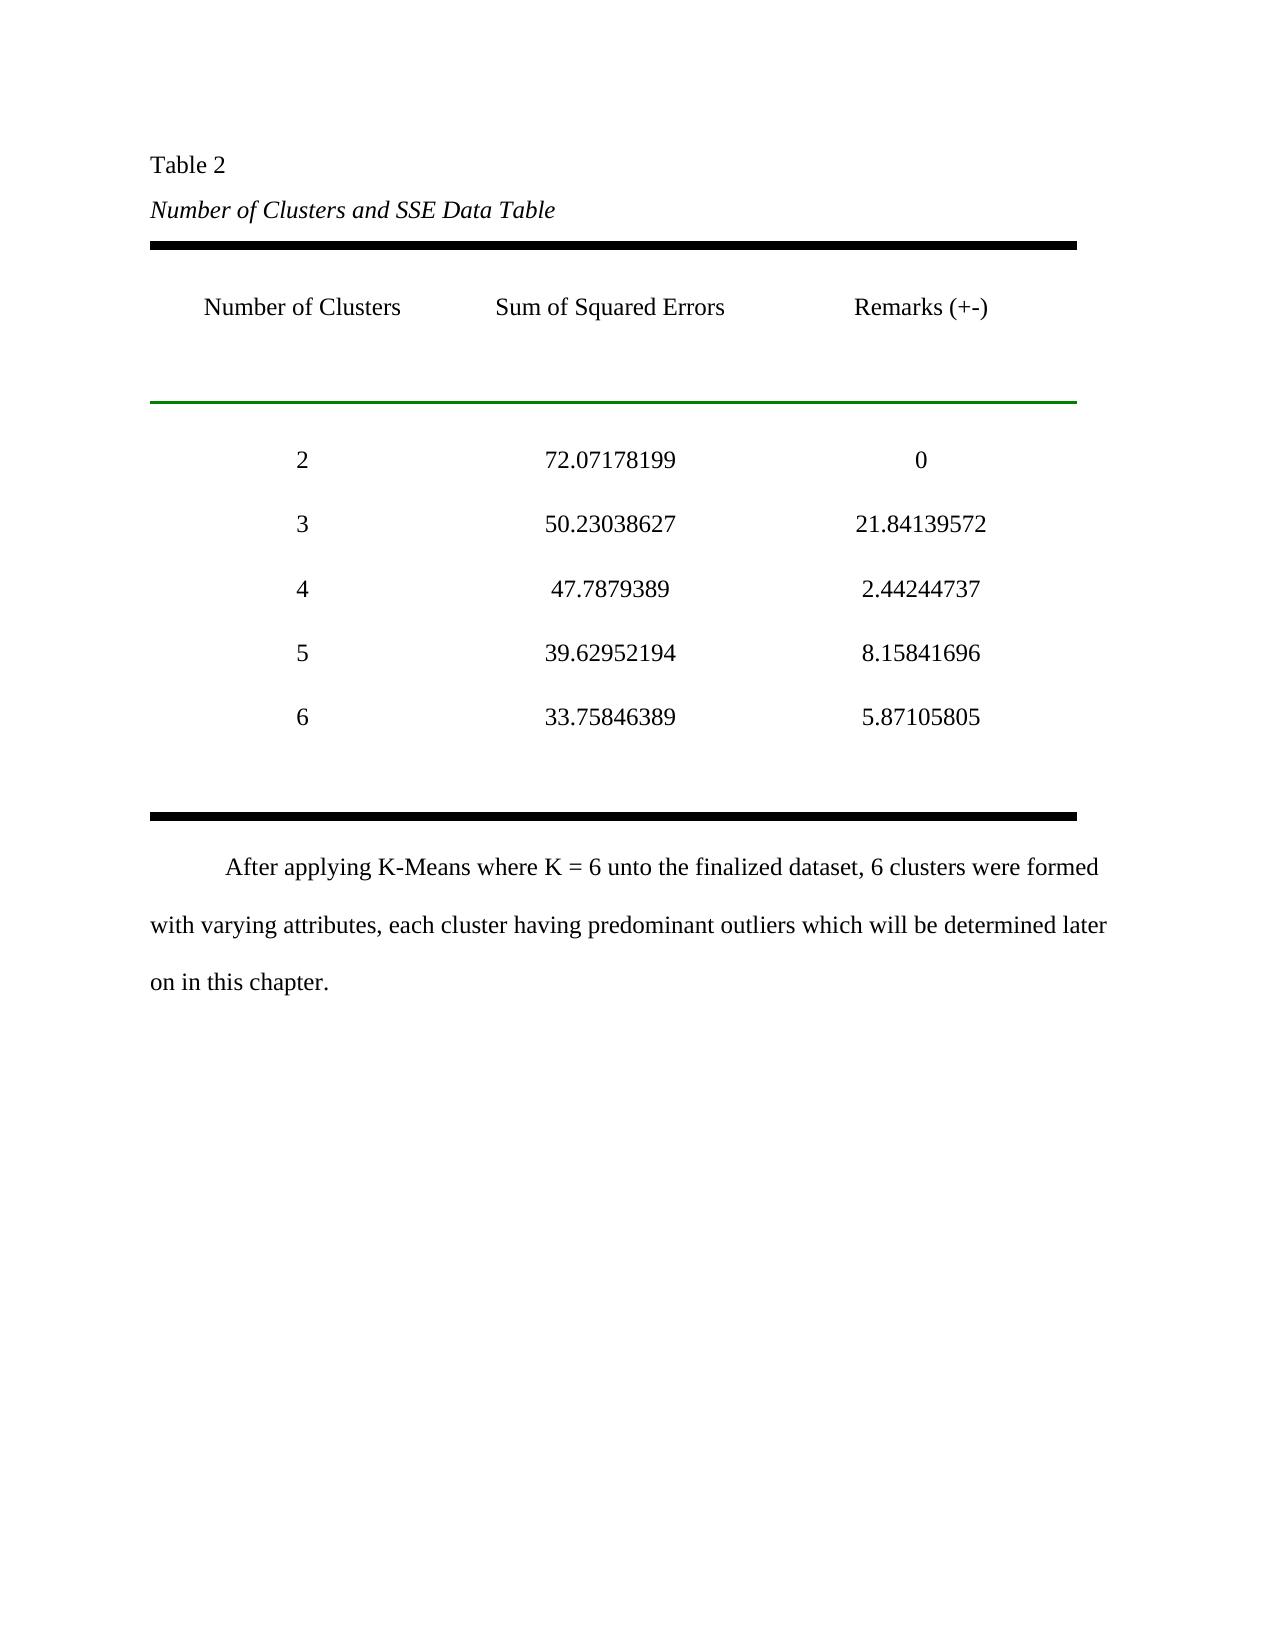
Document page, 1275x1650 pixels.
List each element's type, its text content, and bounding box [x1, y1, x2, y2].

table_header Number of Clusters [150, 250, 454, 401]
table_header Remarks (+-) [766, 250, 1077, 401]
text After applying K-Means where K = 6 unto the finalized dataset, 6 clusters were formed with varying attributes, each cluster having predominant outliers which will be determined later on in this chapter. [150, 852, 1125, 996]
table_cell 2 3 4 5 6 [150, 404, 454, 812]
table_header Sum of Squared Errors [455, 250, 766, 401]
table_cell 0 21.84139572 2.44244737 8.15841696 5.87105805 [766, 404, 1077, 812]
text Table 2 [150, 150, 1125, 179]
text Number of Clusters and SSE Data Table [150, 195, 1125, 224]
table_cell 72.07178199 50.23038627 47.7879389 39.62952194 33.75846389 [455, 404, 766, 812]
